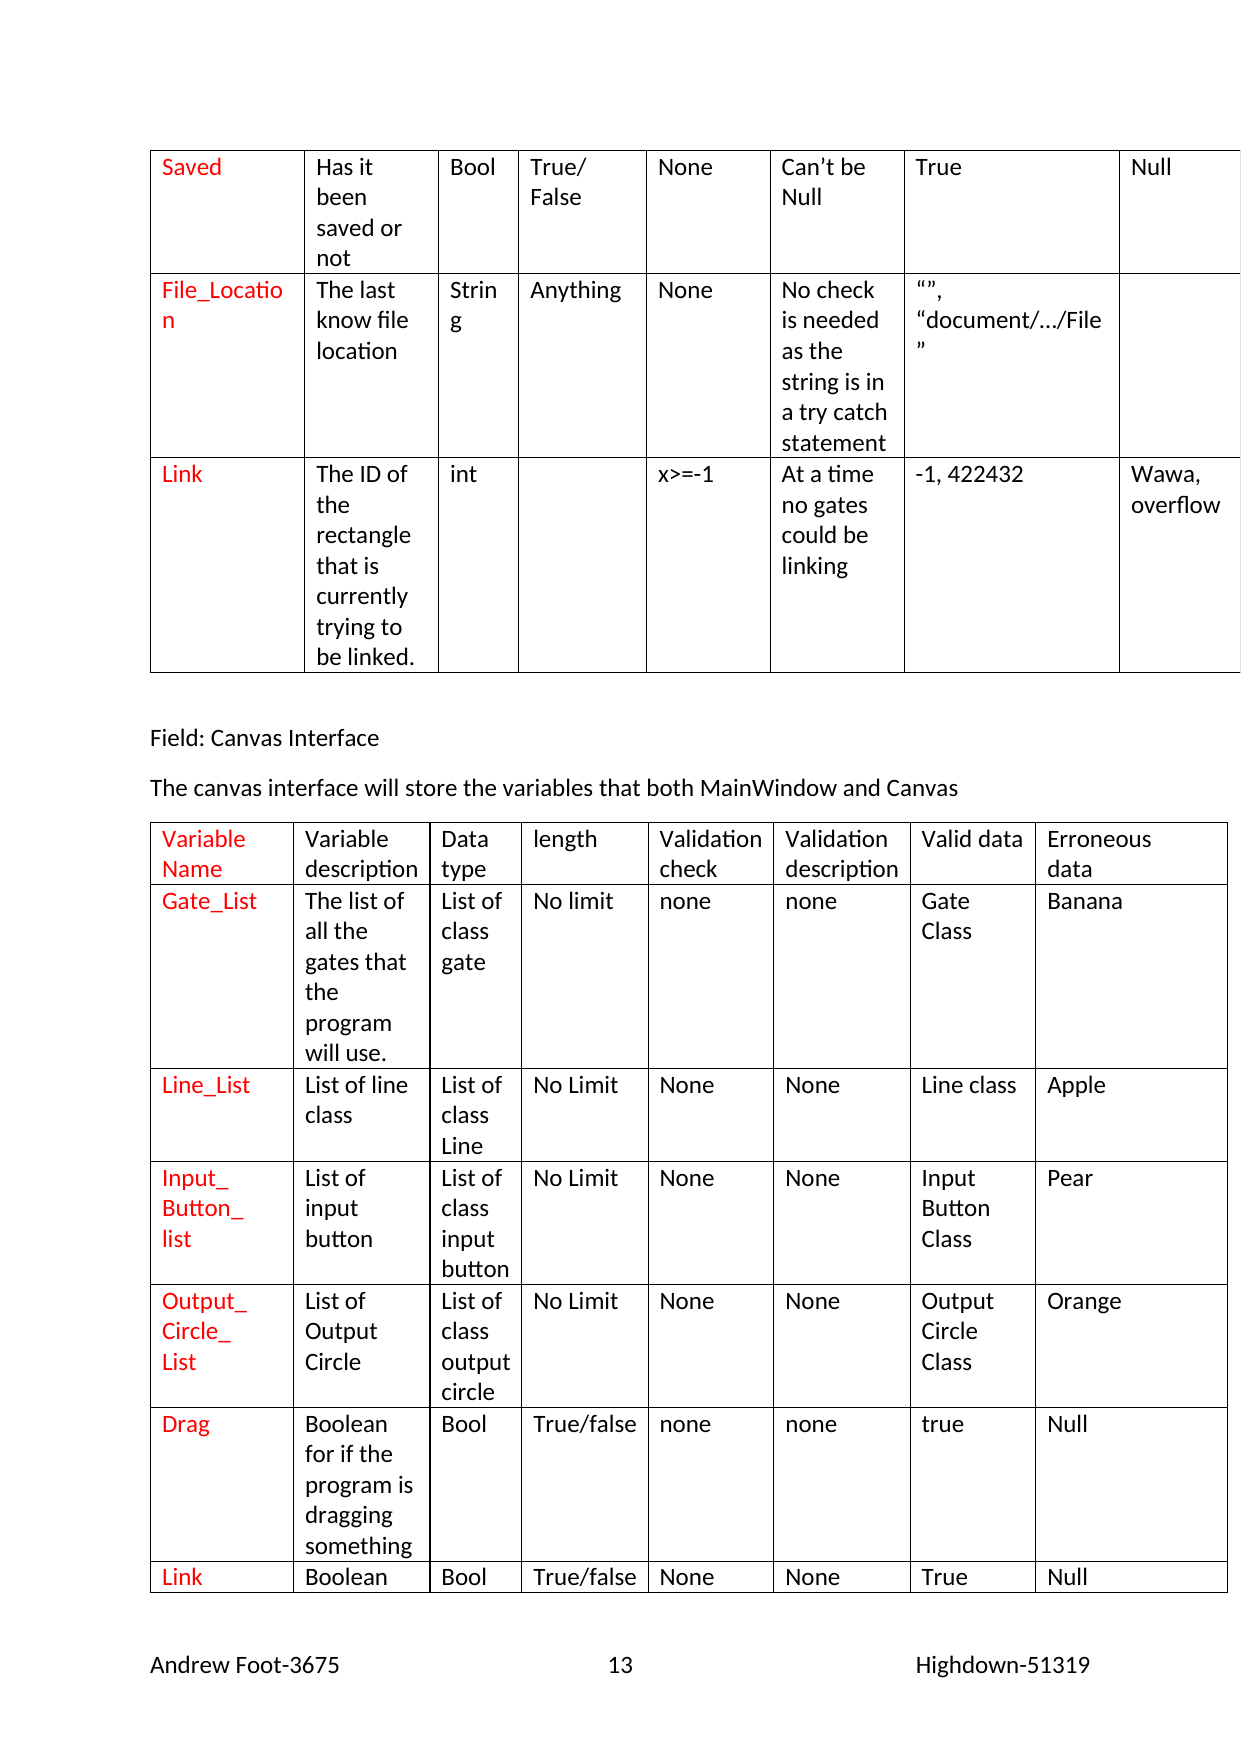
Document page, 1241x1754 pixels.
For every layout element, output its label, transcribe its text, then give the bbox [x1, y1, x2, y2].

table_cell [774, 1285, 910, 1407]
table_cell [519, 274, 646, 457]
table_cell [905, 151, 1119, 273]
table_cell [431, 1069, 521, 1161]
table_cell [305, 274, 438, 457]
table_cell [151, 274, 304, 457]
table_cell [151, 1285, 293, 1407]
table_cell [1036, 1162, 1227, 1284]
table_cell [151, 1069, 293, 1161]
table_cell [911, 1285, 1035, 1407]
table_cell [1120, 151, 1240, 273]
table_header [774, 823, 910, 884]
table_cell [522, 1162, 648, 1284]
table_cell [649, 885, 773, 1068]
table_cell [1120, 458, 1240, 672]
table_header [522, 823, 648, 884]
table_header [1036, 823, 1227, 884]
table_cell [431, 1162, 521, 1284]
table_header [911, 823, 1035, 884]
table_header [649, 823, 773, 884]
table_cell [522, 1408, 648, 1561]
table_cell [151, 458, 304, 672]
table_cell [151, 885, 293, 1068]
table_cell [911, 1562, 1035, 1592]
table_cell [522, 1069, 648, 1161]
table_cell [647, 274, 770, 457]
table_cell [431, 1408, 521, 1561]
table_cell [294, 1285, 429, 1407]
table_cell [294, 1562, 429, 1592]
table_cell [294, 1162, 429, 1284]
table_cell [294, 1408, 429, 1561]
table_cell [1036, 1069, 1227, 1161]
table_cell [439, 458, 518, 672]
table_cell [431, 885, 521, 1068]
text The canvas interface will store the variables that both MainWindow and Canvas [150, 772, 1090, 803]
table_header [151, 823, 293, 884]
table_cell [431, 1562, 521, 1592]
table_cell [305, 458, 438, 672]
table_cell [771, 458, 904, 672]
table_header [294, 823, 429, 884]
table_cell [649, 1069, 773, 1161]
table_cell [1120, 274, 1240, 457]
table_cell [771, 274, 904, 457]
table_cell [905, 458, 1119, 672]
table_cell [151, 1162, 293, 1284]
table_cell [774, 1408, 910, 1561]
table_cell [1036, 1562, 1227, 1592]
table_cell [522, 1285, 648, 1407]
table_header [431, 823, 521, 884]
text Field: Canvas Interface [150, 723, 1090, 753]
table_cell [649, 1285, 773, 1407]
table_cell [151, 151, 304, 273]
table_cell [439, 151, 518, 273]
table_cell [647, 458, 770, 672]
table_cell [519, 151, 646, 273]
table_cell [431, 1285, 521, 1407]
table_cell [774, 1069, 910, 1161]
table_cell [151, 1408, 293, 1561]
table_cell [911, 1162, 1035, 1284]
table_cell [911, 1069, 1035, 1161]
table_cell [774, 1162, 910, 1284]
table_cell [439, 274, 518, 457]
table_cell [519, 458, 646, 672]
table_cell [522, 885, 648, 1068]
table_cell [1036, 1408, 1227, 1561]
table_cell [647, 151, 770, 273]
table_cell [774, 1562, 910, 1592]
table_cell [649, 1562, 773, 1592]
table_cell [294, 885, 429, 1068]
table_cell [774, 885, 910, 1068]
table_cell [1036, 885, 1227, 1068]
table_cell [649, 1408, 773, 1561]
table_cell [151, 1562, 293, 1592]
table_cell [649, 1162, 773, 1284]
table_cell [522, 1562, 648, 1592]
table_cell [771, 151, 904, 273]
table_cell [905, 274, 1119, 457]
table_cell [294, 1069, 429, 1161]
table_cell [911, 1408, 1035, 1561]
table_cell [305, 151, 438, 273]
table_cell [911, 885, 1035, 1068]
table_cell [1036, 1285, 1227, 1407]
